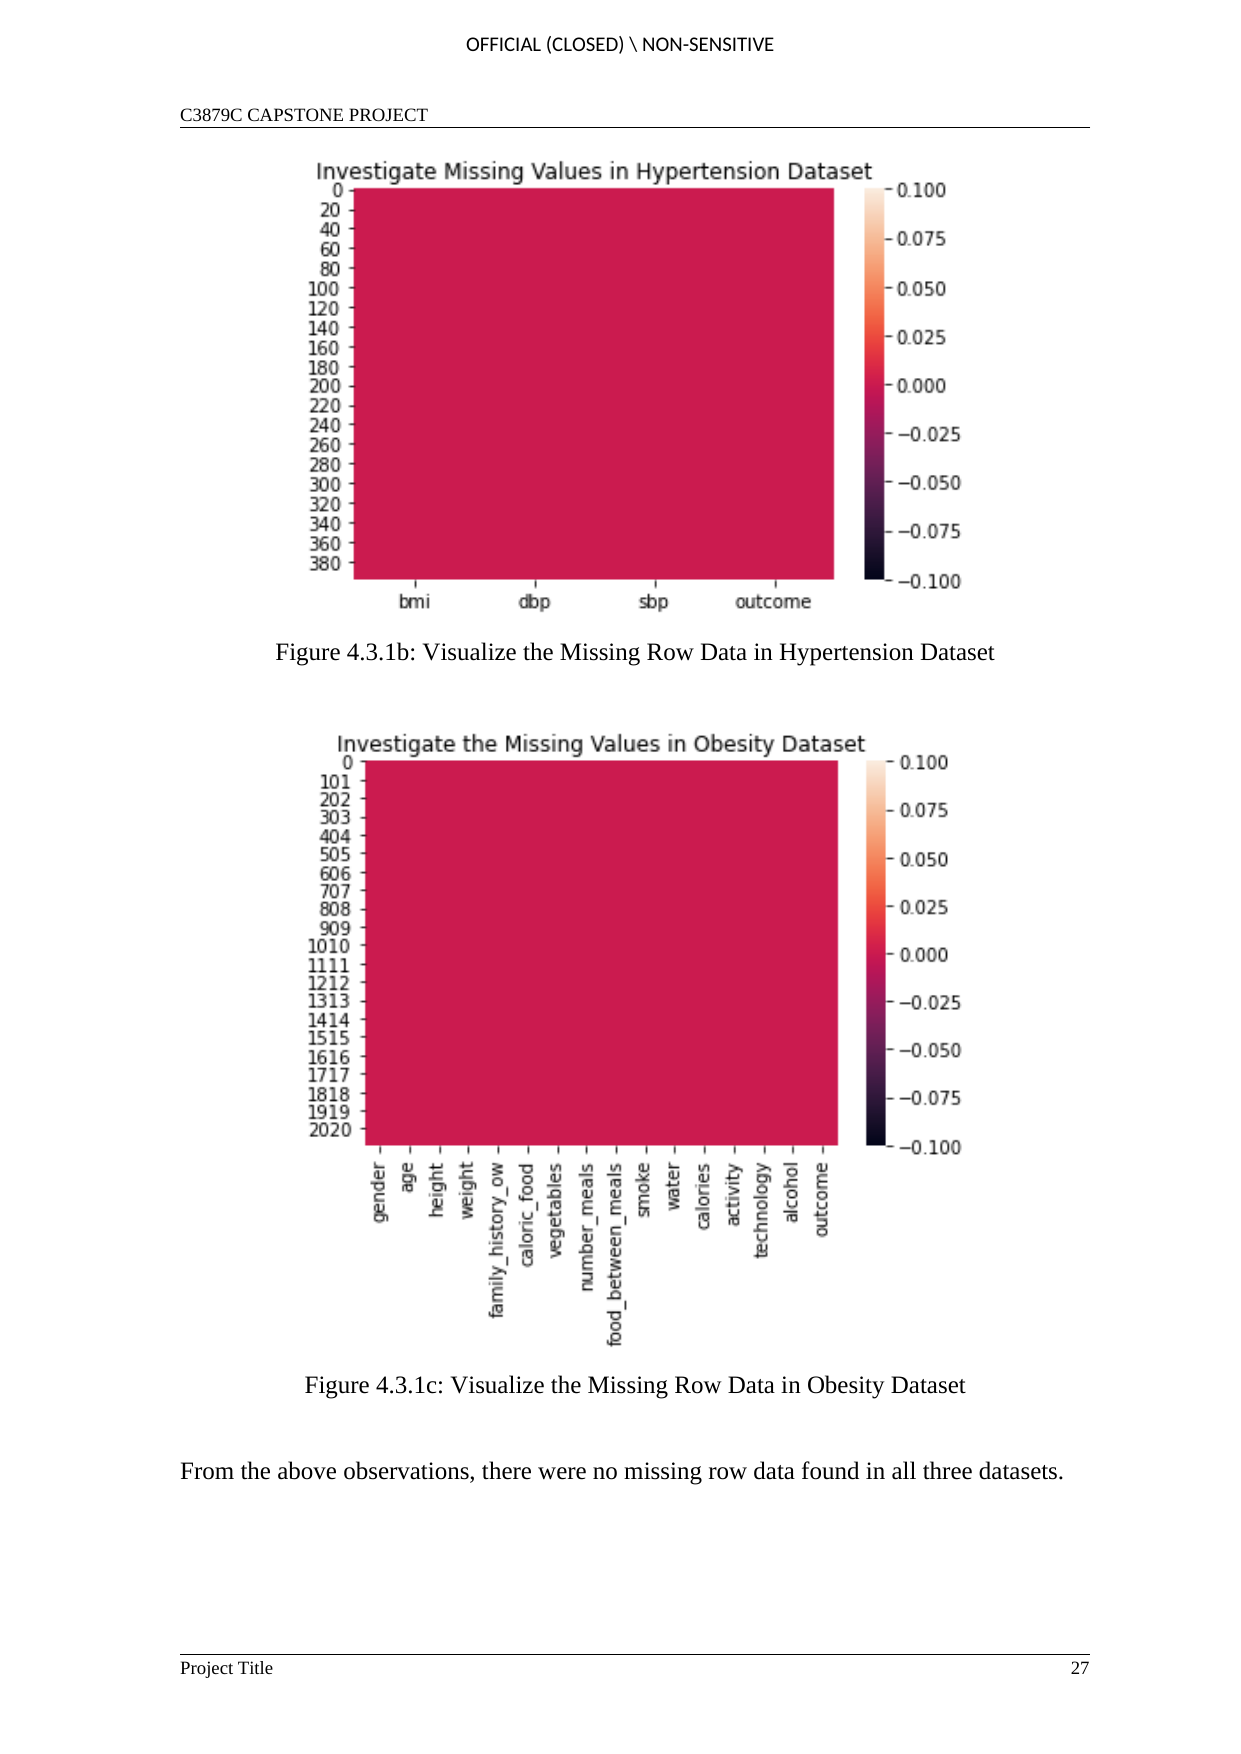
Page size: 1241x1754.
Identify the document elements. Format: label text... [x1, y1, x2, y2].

text Figure 4.3.1b: Visualize the Missing Row Data in Hypertension Dataset [180, 637, 1090, 666]
picture [295, 150, 975, 623]
picture [295, 723, 976, 1356]
text From the above observations, there were no missing row data found in all three datasets. [180, 1456, 1090, 1485]
text Figure 4.3.1c: Visualize the Missing Row Data in Obesity Dataset [180, 1370, 1090, 1399]
